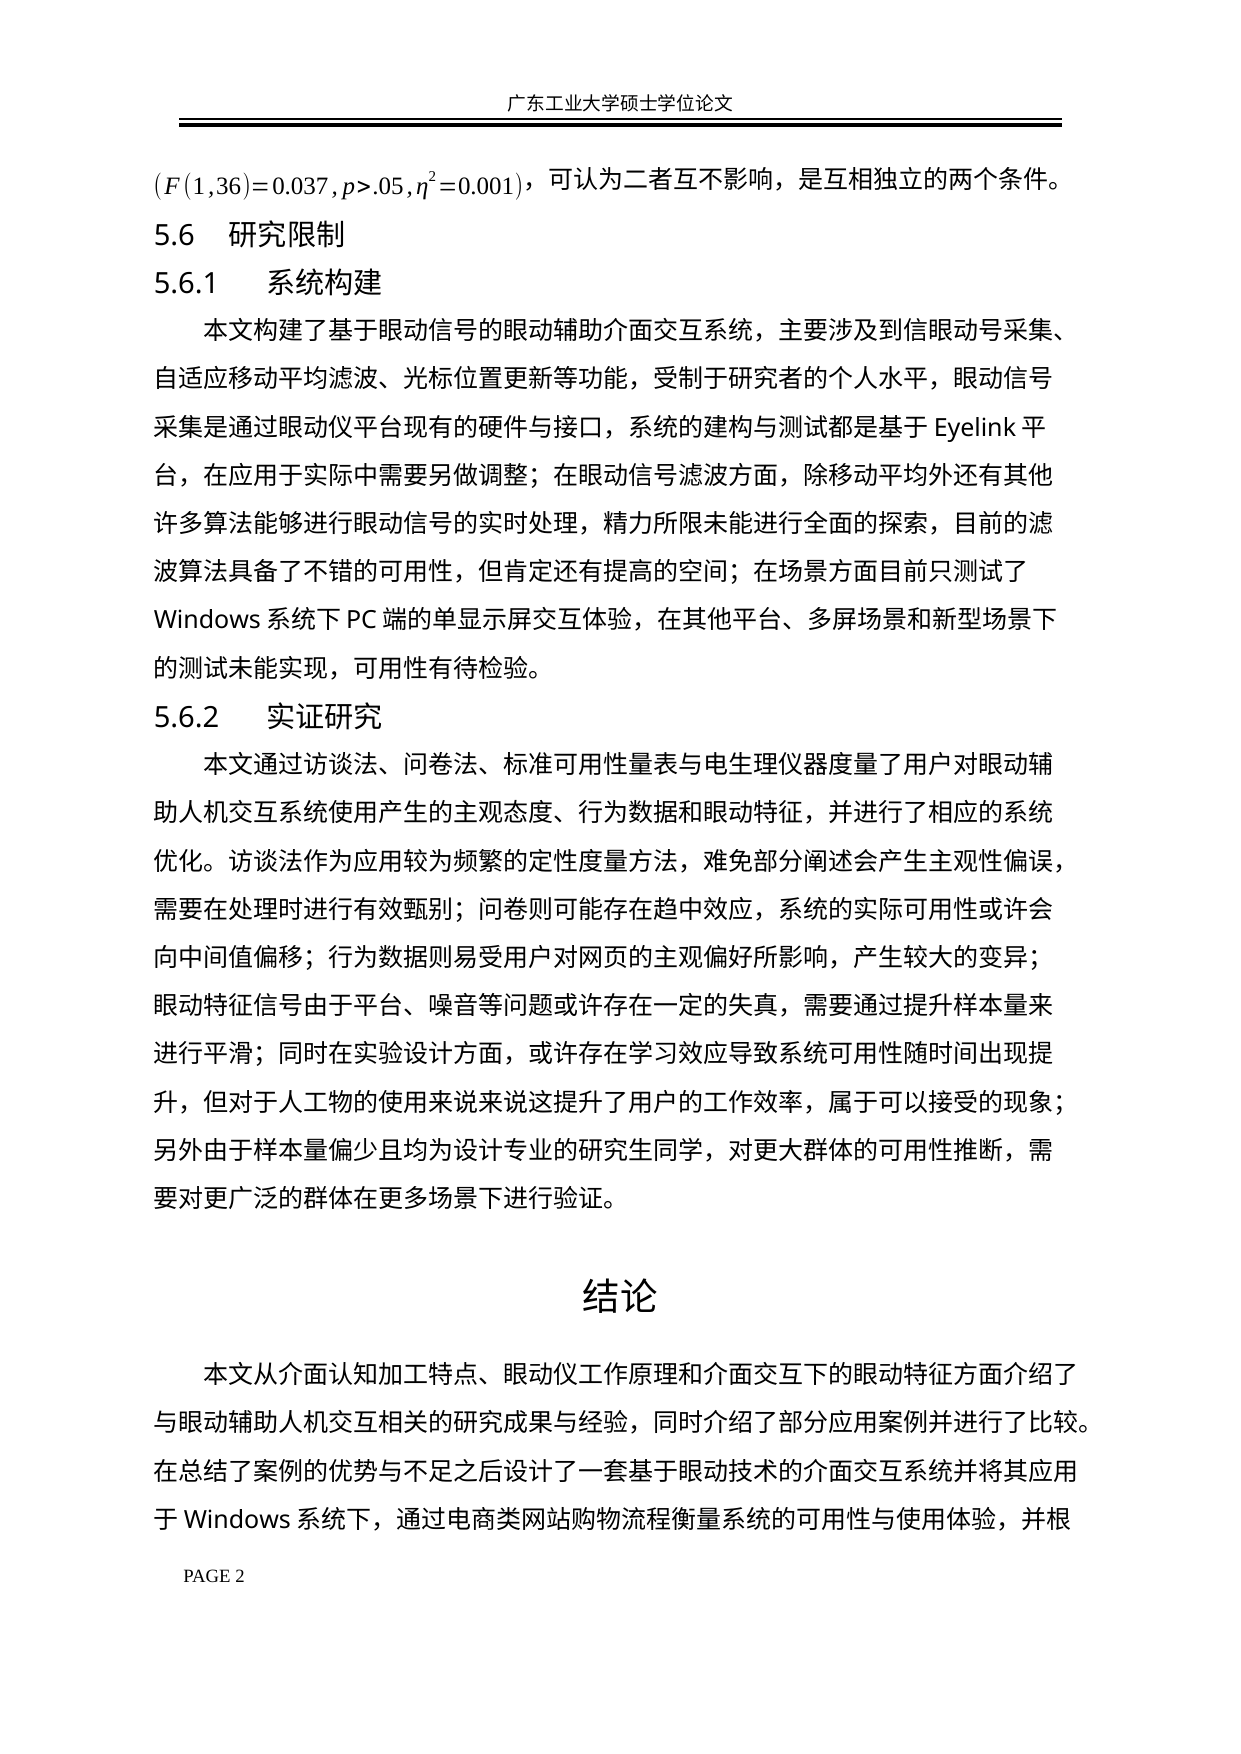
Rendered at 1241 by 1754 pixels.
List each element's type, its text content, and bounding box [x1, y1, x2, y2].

list 系统构建 [153, 256, 1062, 304]
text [153, 160, 1062, 208]
list 实证研究 [153, 690, 1062, 739]
text 本文通过访谈法、问卷法、标准可用性量表与电生理仪器度量了用户对眼动辅助人机交互系统使用产生的主观态度、行为数据和眼动特征，并进行了相应的系统优化。访谈法作为应用较为频繁的定性度量方法，难免部分阐述会产生主观性偏误，需要在处理时进行有效甄别；问卷则可能存在趋中效应，系统的实际可用性或许会向中间值偏移；行为数据则易受用户对网页的主观偏好所影响，产生较大的变异；眼动特征信号由于平台、噪音等问题或许存在一定的失真，需要通过提升样本量来进行平滑；同时在实验设计方面，或许存在学习效应导致系统可用性随时间出现提升，但对于人工物的使用来说来说这提升了用户的工作效率，属于可以接受的现象；另外由于样本量偏少且均为设计专业的研究生同学，对更大群体的可用性推断，需要对更广泛的群体在更多场景下进行验证。 [153, 739, 1062, 1221]
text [153, 1349, 1087, 1542]
text 结论 [178, 1246, 1062, 1342]
list 研究限制 [153, 208, 1062, 256]
text 本文构建了基于眼动信号的眼动辅助介面交互系统，主要涉及到信眼动号采集、自适应移动平均滤波、光标位置更新等功能，受制于研究者的个人水平，眼动信号采集是通过眼动仪平台现有的硬件与接口，系统的建构与测试都是基于Eyelink平台，在应用于实际中需要另做调整；在眼动信号滤波方面，除移动平均外还有其他许多算法能够进行眼动信号的实时处理，精力所限未能进行全面的探索，目前的滤波算法具备了不错的可用性，但肯定还有提高的空间；在场景方面目前只测试了Windows系统下PC端的单显示屏交互体验，在其他平台、多屏场景和新型场景下的测试未能实现，可用性有待检验。 [153, 304, 1062, 690]
